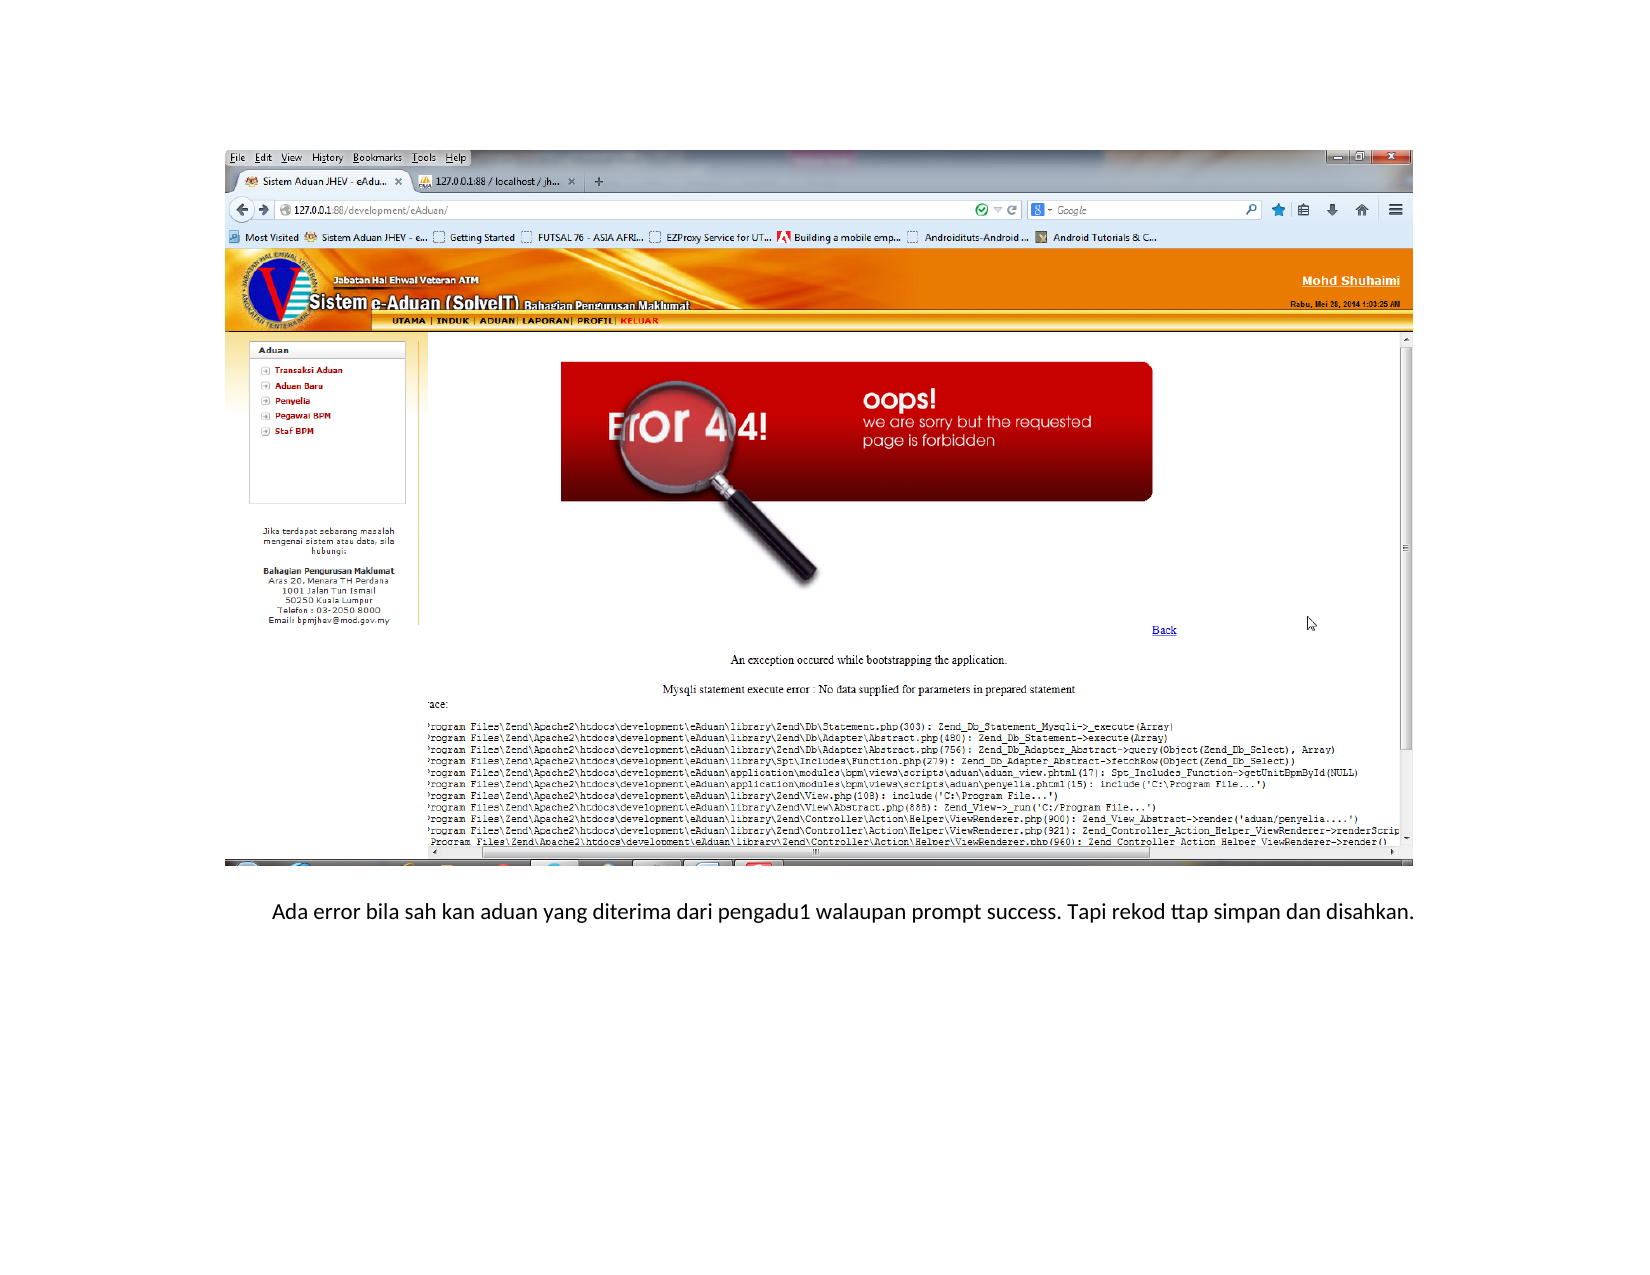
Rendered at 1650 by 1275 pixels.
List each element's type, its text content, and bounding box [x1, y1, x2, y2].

picture [225, 150, 1425, 872]
text Ada error bila sah kan aduan yang diterima dari pengadu1 walaupan prompt success. Tapi rekod ttap simpan dan disahkan. [150, 897, 1500, 925]
